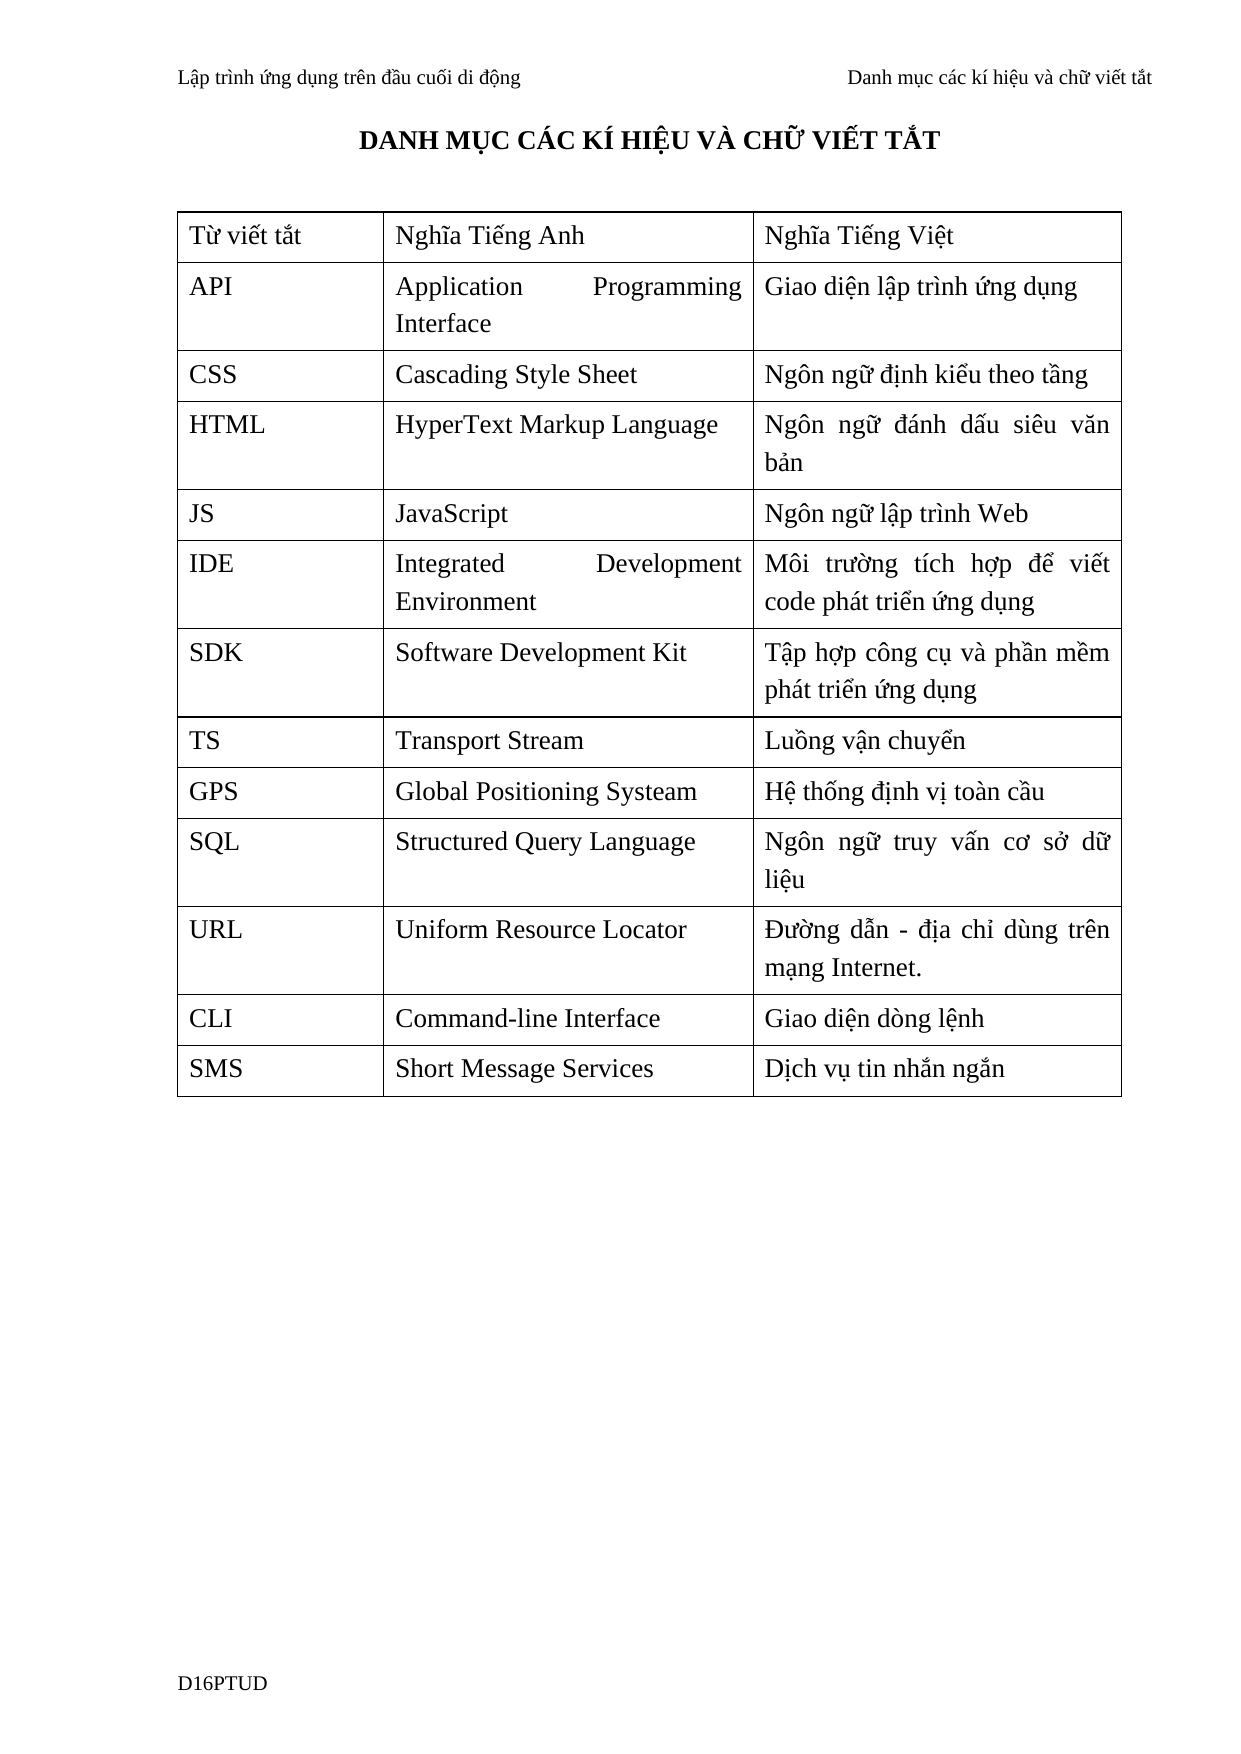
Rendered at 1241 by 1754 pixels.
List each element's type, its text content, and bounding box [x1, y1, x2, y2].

table_header Từ viết tắt [178, 213, 383, 262]
table_cell Giao diện lập trình ứng dụng [754, 263, 1121, 350]
table_cell TS [178, 718, 383, 767]
table_cell Dịch vụ tin nhắn ngắn [754, 1046, 1121, 1096]
table_cell CSS [178, 351, 383, 401]
table_cell API [178, 263, 383, 350]
table_cell Ngôn ngữ lập trình Web [754, 490, 1121, 540]
table_header Nghĩa Tiếng Anh [384, 213, 753, 262]
table_cell CLI [178, 995, 383, 1045]
table_header Nghĩa Tiếng Việt [754, 213, 1121, 262]
table_cell Structured Query Language [384, 819, 753, 906]
text DANH MỤC CÁC KÍ HIỆU VÀ CHỮ VIẾT TẮT [177, 124, 1122, 156]
table_cell Môi trường tích hợp để viết code phát triển ứng dụng [754, 541, 1121, 628]
table_cell URL [178, 907, 383, 994]
table_cell HyperText Markup Language [384, 402, 753, 489]
table_cell HTML [178, 402, 383, 489]
table_cell Ngôn ngữ định kiểu theo tầng [754, 351, 1121, 401]
table_cell Hệ thống định vị toàn cầu [754, 768, 1121, 818]
table_cell GPS [178, 768, 383, 818]
table_cell JS [178, 490, 383, 540]
table_cell Short Message Services [384, 1046, 753, 1096]
table_cell Uniform Resource Locator [384, 907, 753, 994]
table_cell Command-line Interface [384, 995, 753, 1045]
table_cell Integrated Development Environment [384, 541, 753, 628]
table_cell Tập hợp công cụ và phần mềm phát triển ứng dụng [754, 629, 1121, 716]
table_cell Software Development Kit [384, 629, 753, 716]
table_cell Giao diện dòng lệnh [754, 995, 1121, 1045]
table_cell Ngôn ngữ truy vấn cơ sở dữ liệu [754, 819, 1121, 906]
table_cell SQL [178, 819, 383, 906]
table_cell SDK [178, 629, 383, 716]
table_cell Ngôn ngữ đánh dấu siêu văn bản [754, 402, 1121, 489]
table_cell Cascading Style Sheet [384, 351, 753, 401]
table_cell Luồng vận chuyển [754, 718, 1121, 767]
table_cell Application Programming Interface [384, 263, 753, 350]
table_cell Đường dẫn - địa chỉ dùng trên mạng Internet. [754, 907, 1121, 994]
table_cell JavaScript [384, 490, 753, 540]
table_cell Global Positioning Systeam [384, 768, 753, 818]
table_cell SMS [178, 1046, 383, 1096]
table_cell Transport Stream [384, 718, 753, 767]
table_cell IDE [178, 541, 383, 628]
